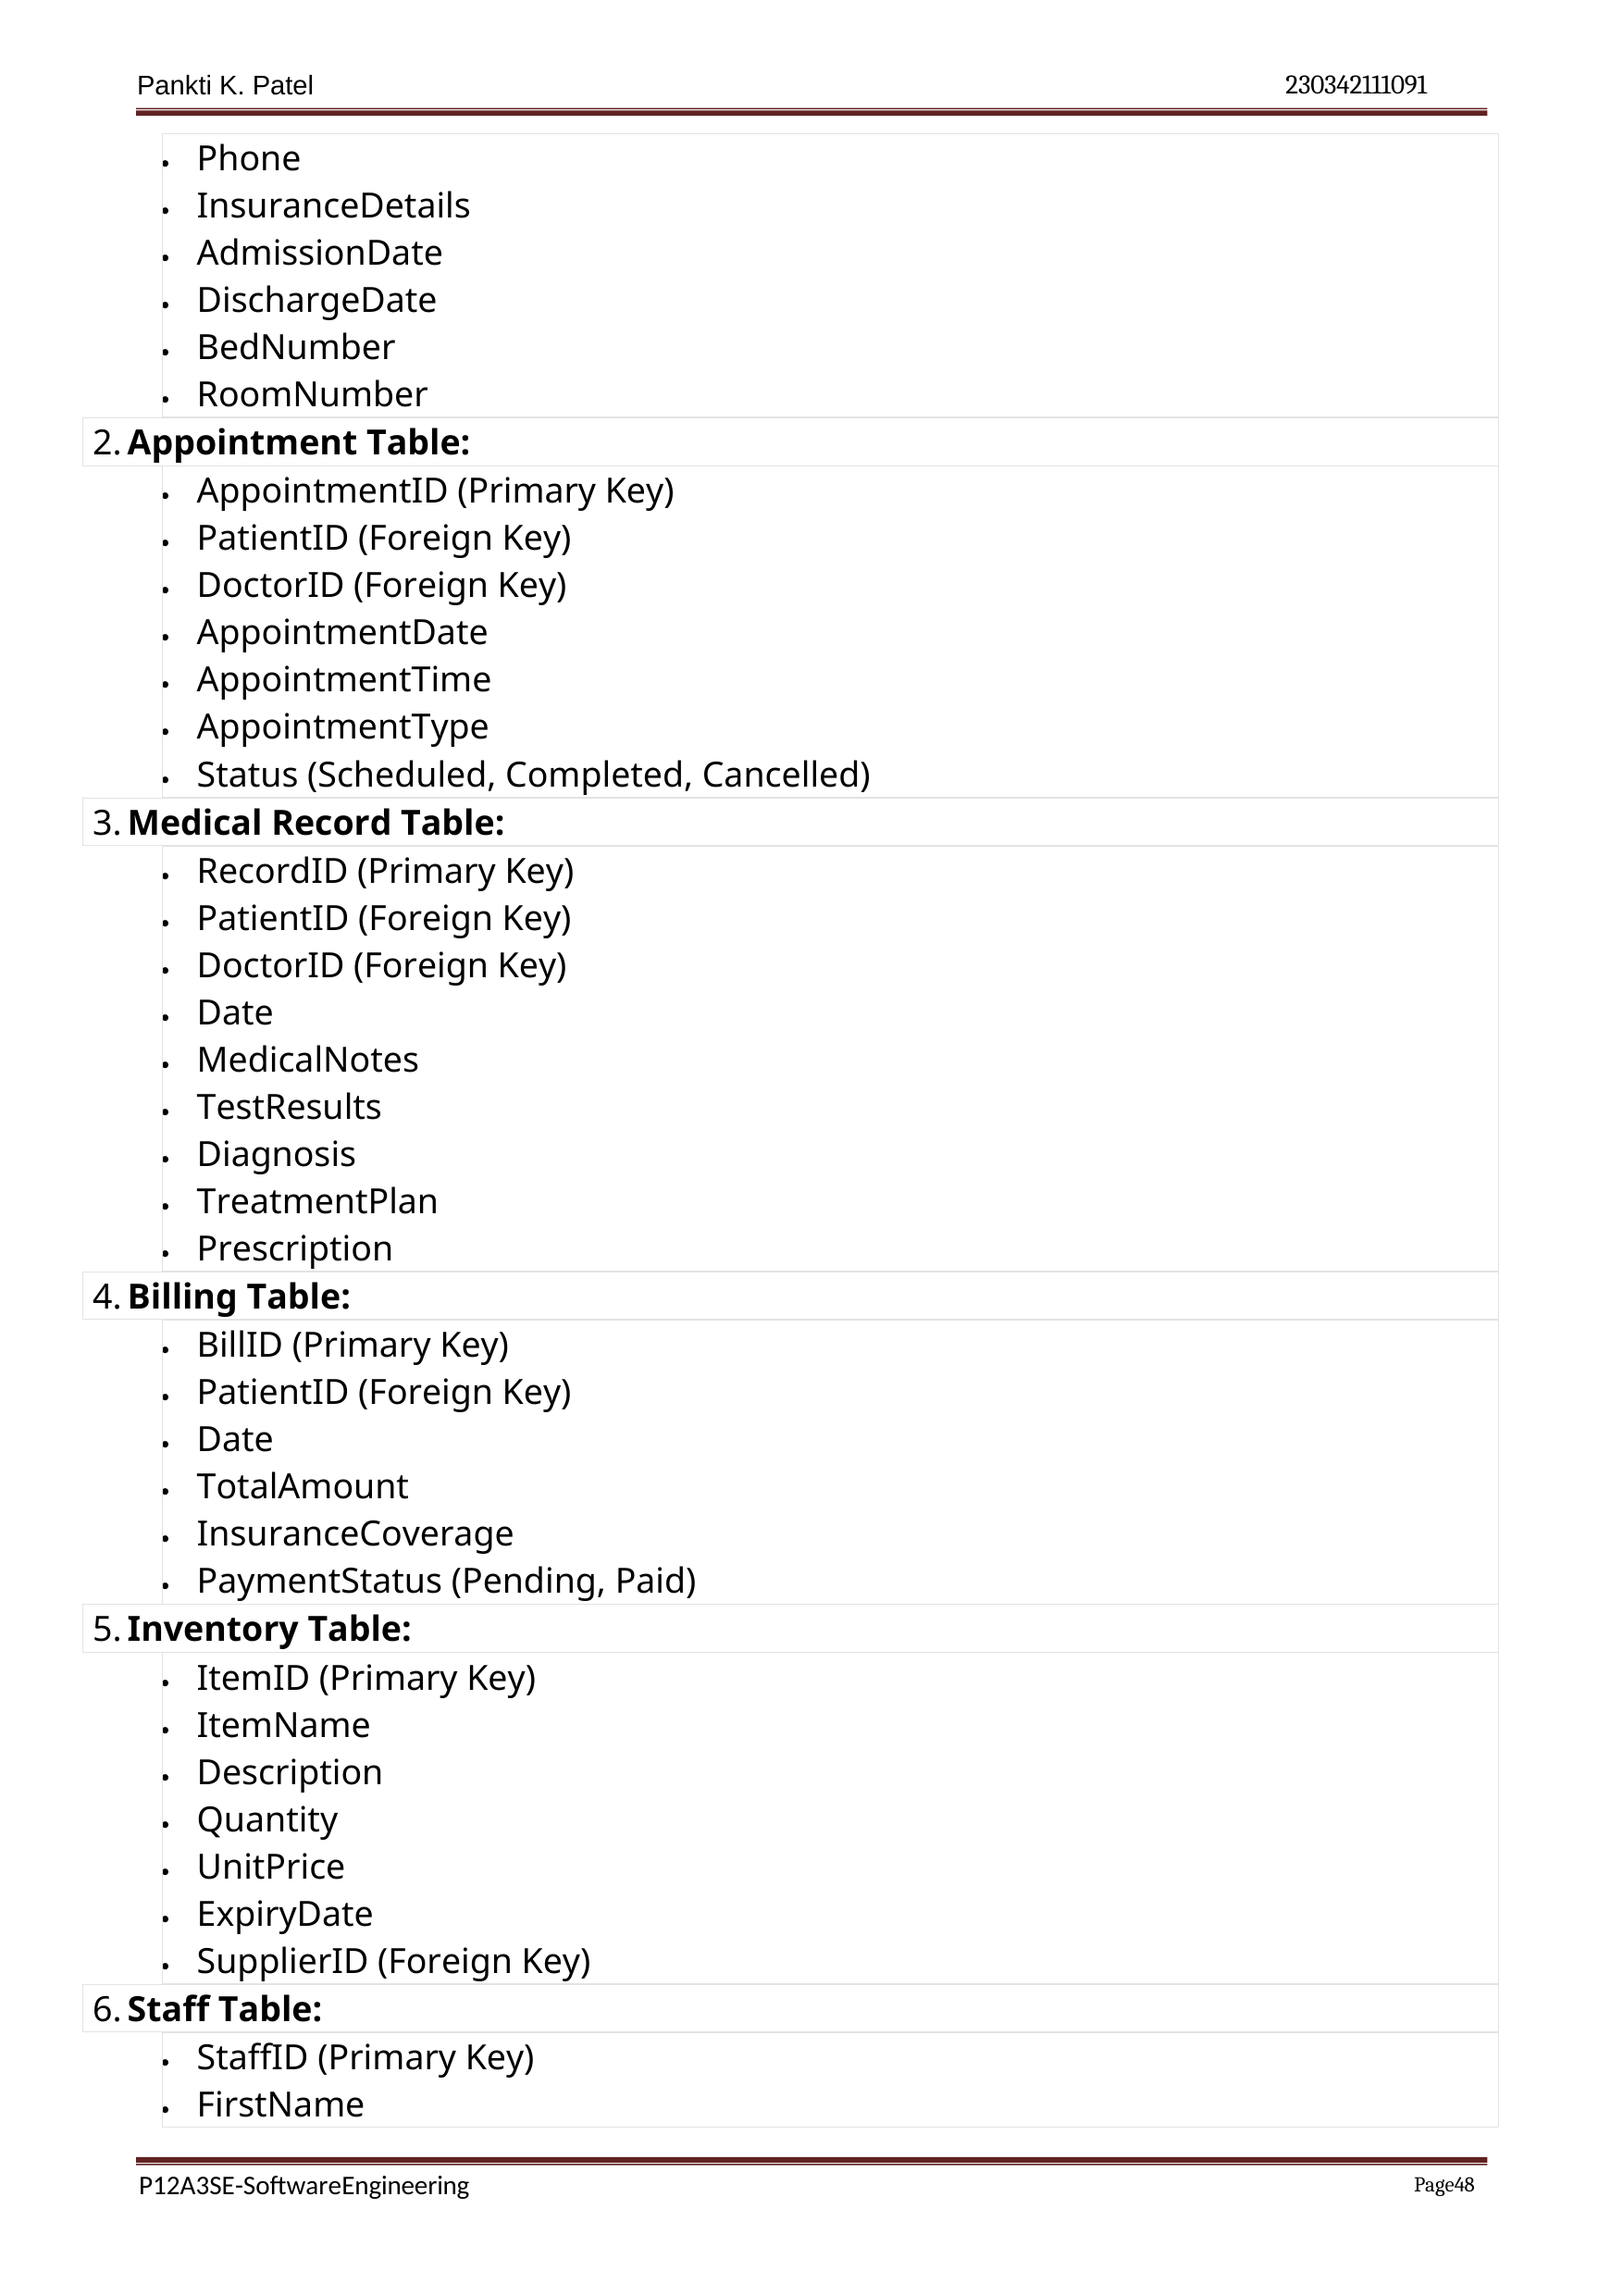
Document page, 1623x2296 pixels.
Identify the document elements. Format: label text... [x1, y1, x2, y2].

list Prescription [163, 1223, 1498, 1271]
list RoomNumber [163, 369, 1498, 416]
list Status (Scheduled, Completed, Cancelled) [163, 749, 1498, 797]
list BillID (Primary Key) [163, 1321, 1498, 1367]
list DoctorID (Foreign Key) [163, 560, 1498, 607]
list MedicalNotes [163, 1035, 1498, 1082]
list UnitPrice [163, 1841, 1498, 1889]
list Date [163, 987, 1498, 1035]
list AppointmentDate [163, 607, 1498, 654]
list RecordID (Primary Key) [163, 847, 1498, 892]
list AppointmentType [163, 701, 1498, 749]
list Inventory Table: [83, 1605, 1498, 1652]
list TestResults [163, 1082, 1498, 1129]
list SupplierID (Foreign Key) [163, 1936, 1498, 1983]
list StaffID (Primary Key) [163, 2033, 1498, 2079]
list Medical Record Table: [83, 799, 1498, 845]
list InsuranceCoverage [163, 1508, 1498, 1556]
list Appointment Table: [83, 418, 1498, 465]
list PaymentStatus (Pending, Paid) [163, 1556, 1498, 1604]
list TotalAmount [163, 1461, 1498, 1508]
list DischargeDate [163, 275, 1498, 322]
list PatientID (Foreign Key) [163, 513, 1498, 560]
list FirstName [163, 2079, 1498, 2127]
list ItemName [163, 1699, 1498, 1746]
list PatientID (Foreign Key) [163, 1367, 1498, 1414]
list InsuranceDetails [163, 180, 1498, 228]
list AppointmentID (Primary Key) [163, 466, 1498, 513]
list Date [163, 1414, 1498, 1461]
list BedNumber [163, 322, 1498, 369]
list TreatmentPlan [163, 1176, 1498, 1223]
list AppointmentTime [163, 654, 1498, 701]
list Diagnosis [163, 1129, 1498, 1176]
list Description [163, 1746, 1498, 1793]
list DoctorID (Foreign Key) [163, 940, 1498, 987]
list Phone [163, 134, 1498, 180]
list PatientID (Foreign Key) [163, 892, 1498, 940]
list ExpiryDate [163, 1889, 1498, 1936]
list Staff Table: [83, 1985, 1498, 2031]
list ItemID (Primary Key) [163, 1653, 1498, 1699]
list Billing Table: [83, 1272, 1498, 1319]
list AdmissionDate [163, 228, 1498, 275]
list Quantity [163, 1793, 1498, 1841]
